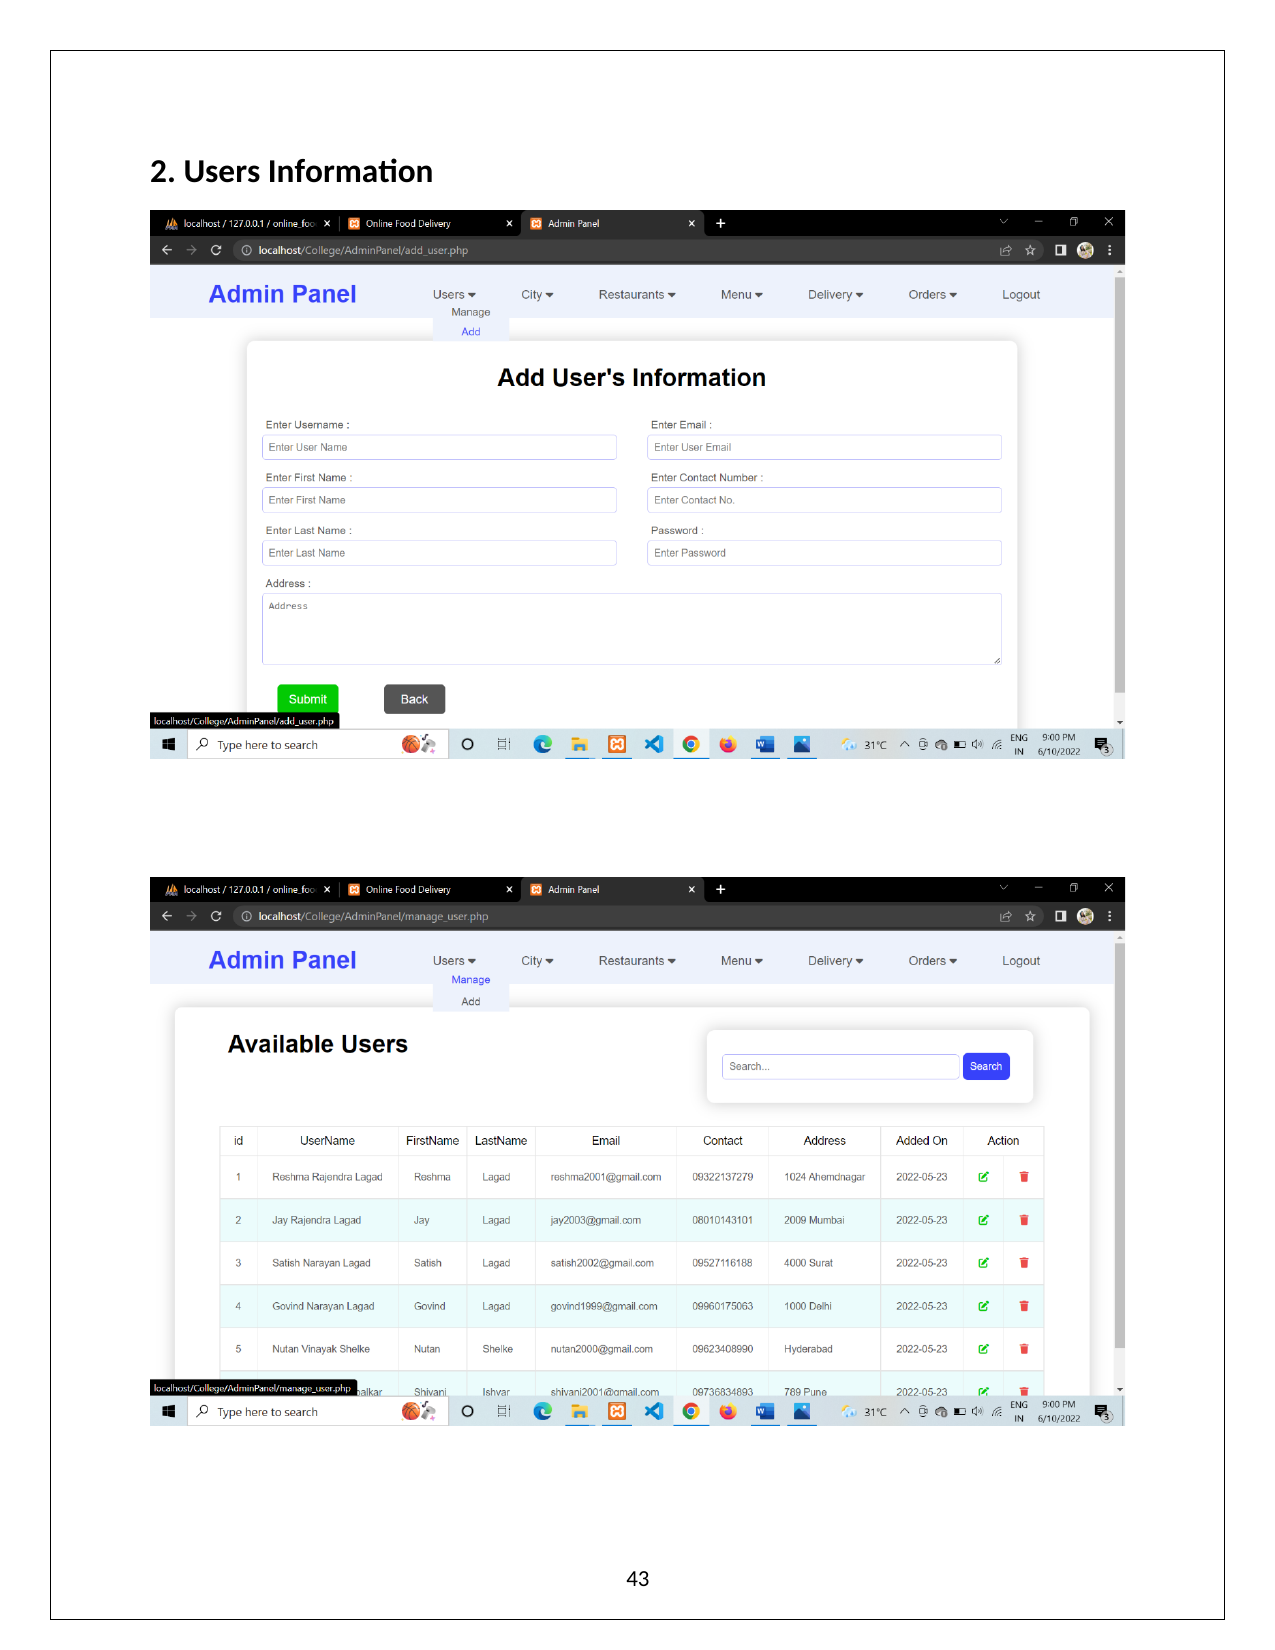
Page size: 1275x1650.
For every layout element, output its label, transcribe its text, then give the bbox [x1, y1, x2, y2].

text 2. Users Information [150, 150, 1125, 191]
picture [150, 210, 1125, 759]
picture [150, 877, 1125, 1426]
